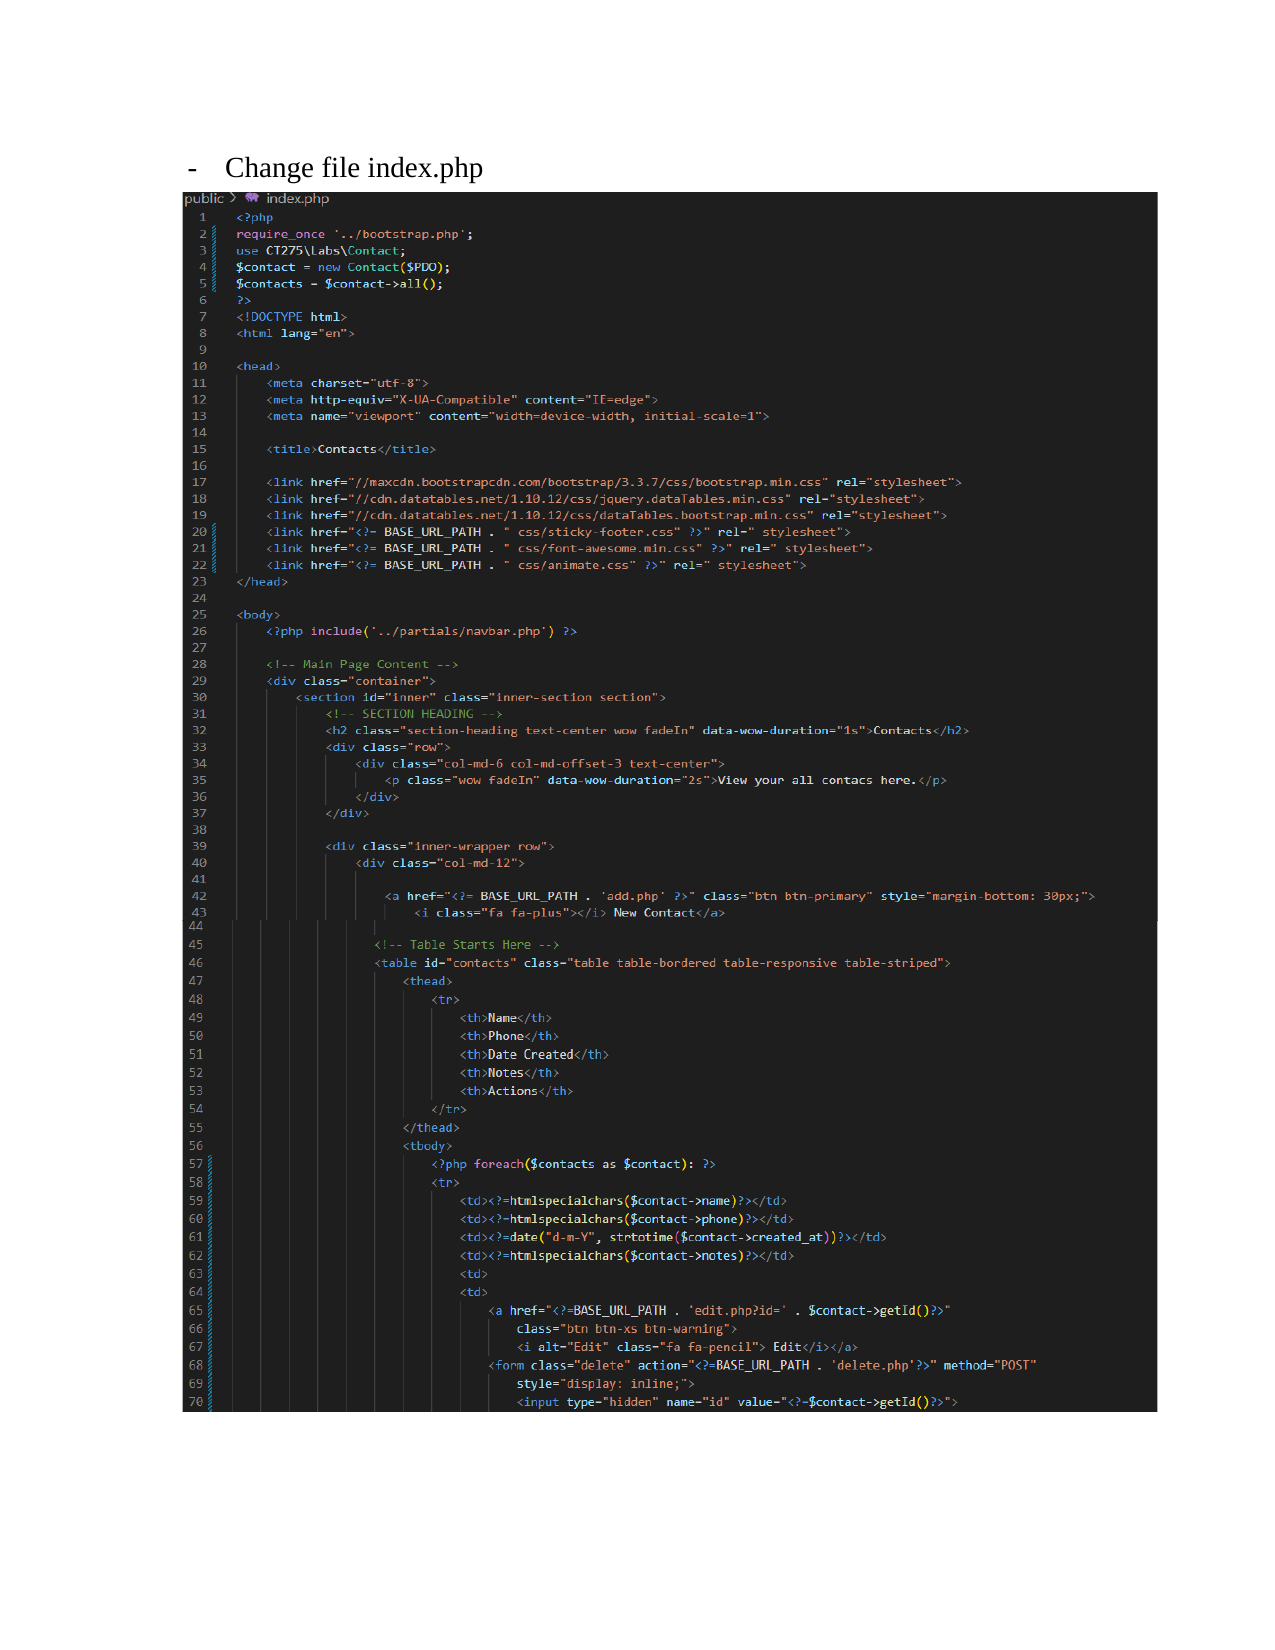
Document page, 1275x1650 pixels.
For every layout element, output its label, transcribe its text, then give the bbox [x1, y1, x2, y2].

picture [182, 192, 1158, 1412]
list Change file index.php [187, 150, 1125, 183]
